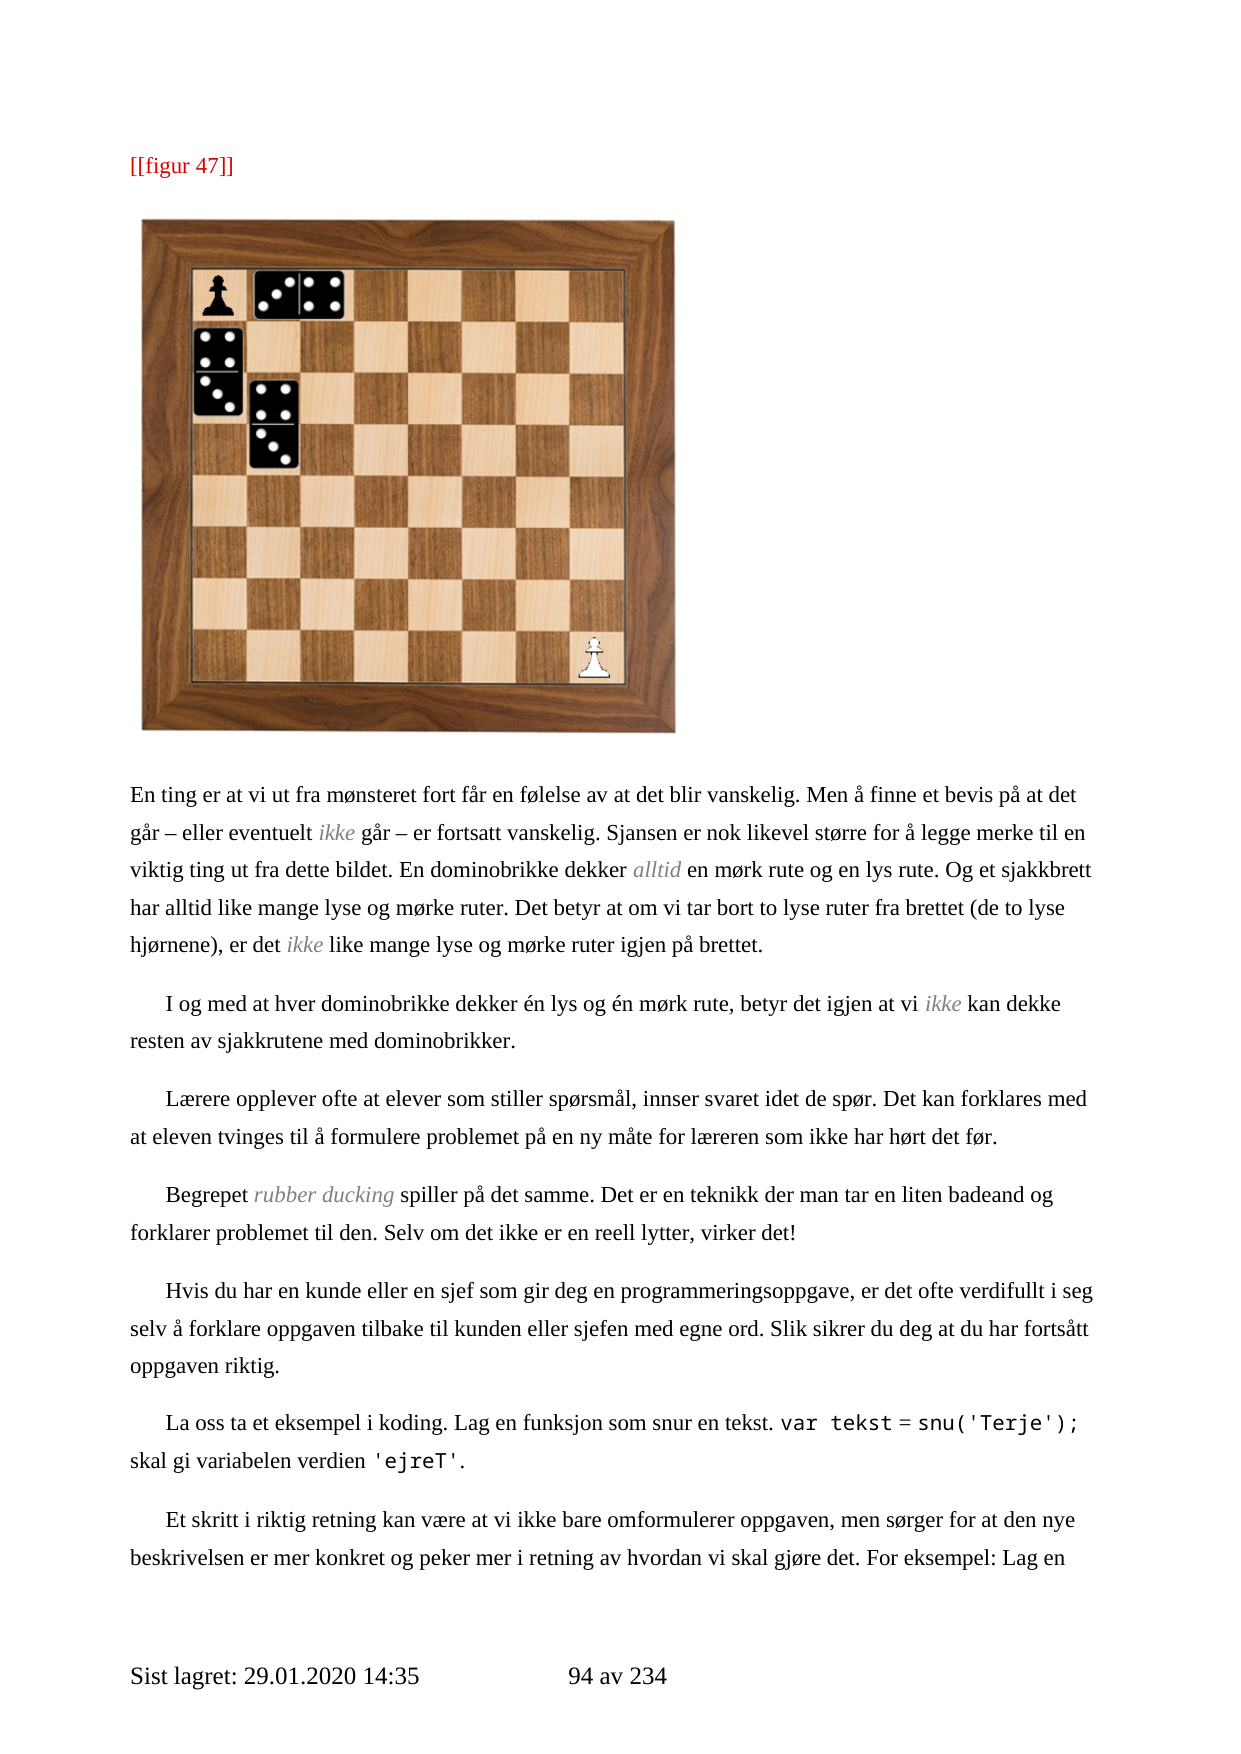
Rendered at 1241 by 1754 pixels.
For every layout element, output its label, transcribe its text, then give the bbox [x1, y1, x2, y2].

text La oss ta et eksempel i koding. Lag en funksjon som snur en tekst. var tekst = snu('Terje'); skal gi variabelen verdien 'ejreT'. [130, 1399, 1110, 1474]
text Hvis du har en kunde eller en sjef som gir deg en programmeringsoppgave, er det ofte verdifullt i seg selv å forklare oppgaven tilbake til kunden eller sjefen med egne ord. Slik sikrer du deg at du har fortsått oppgaven riktig. [130, 1266, 1110, 1378]
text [130, 1495, 1110, 1570]
text I og med at hver dominobrikke dekker én lys og én mørk rute, betyr det igjen at vi ikke kan dekke resten av sjakkrutene med dominobrikker. [130, 978, 1110, 1053]
picture [129, 203, 687, 750]
text En ting er at vi ut fra mønsteret fort får en følelse av at det blir vanskelig. Men å finne et bevis på at det går – eller eventuelt ikke går – er fortsatt vanskelig. Sjansen er nok likevel større for å legge merke til en viktig ting ut fra dette bildet. En dominobrikke dekker alltid en mørk rute og en lys rute. Og et sjakkbrett har alltid like mange lyse og mørke ruter. Det betyr at om vi tar bort to lyse ruter fra brettet (de to lyse hjørnene), er det ikke like mange lyse og mørke ruter igjen på brettet. [130, 770, 1110, 958]
text [[figur 47]] [130, 148, 1110, 179]
text Begrepet rubber ducking spiller på det samme. Det er en teknikk der man tar en liten badeand og forklarer problemet til den. Selv om det ikke er en reell lytter, virker det! [130, 1170, 1110, 1245]
text Lærere opplever ofte at elever som stiller spørsmål, innser svaret idet de spør. Det kan forklares med at eleven tvinges til å formulere problemet på en ny måte for læreren som ikke har hørt det før. [130, 1074, 1110, 1149]
